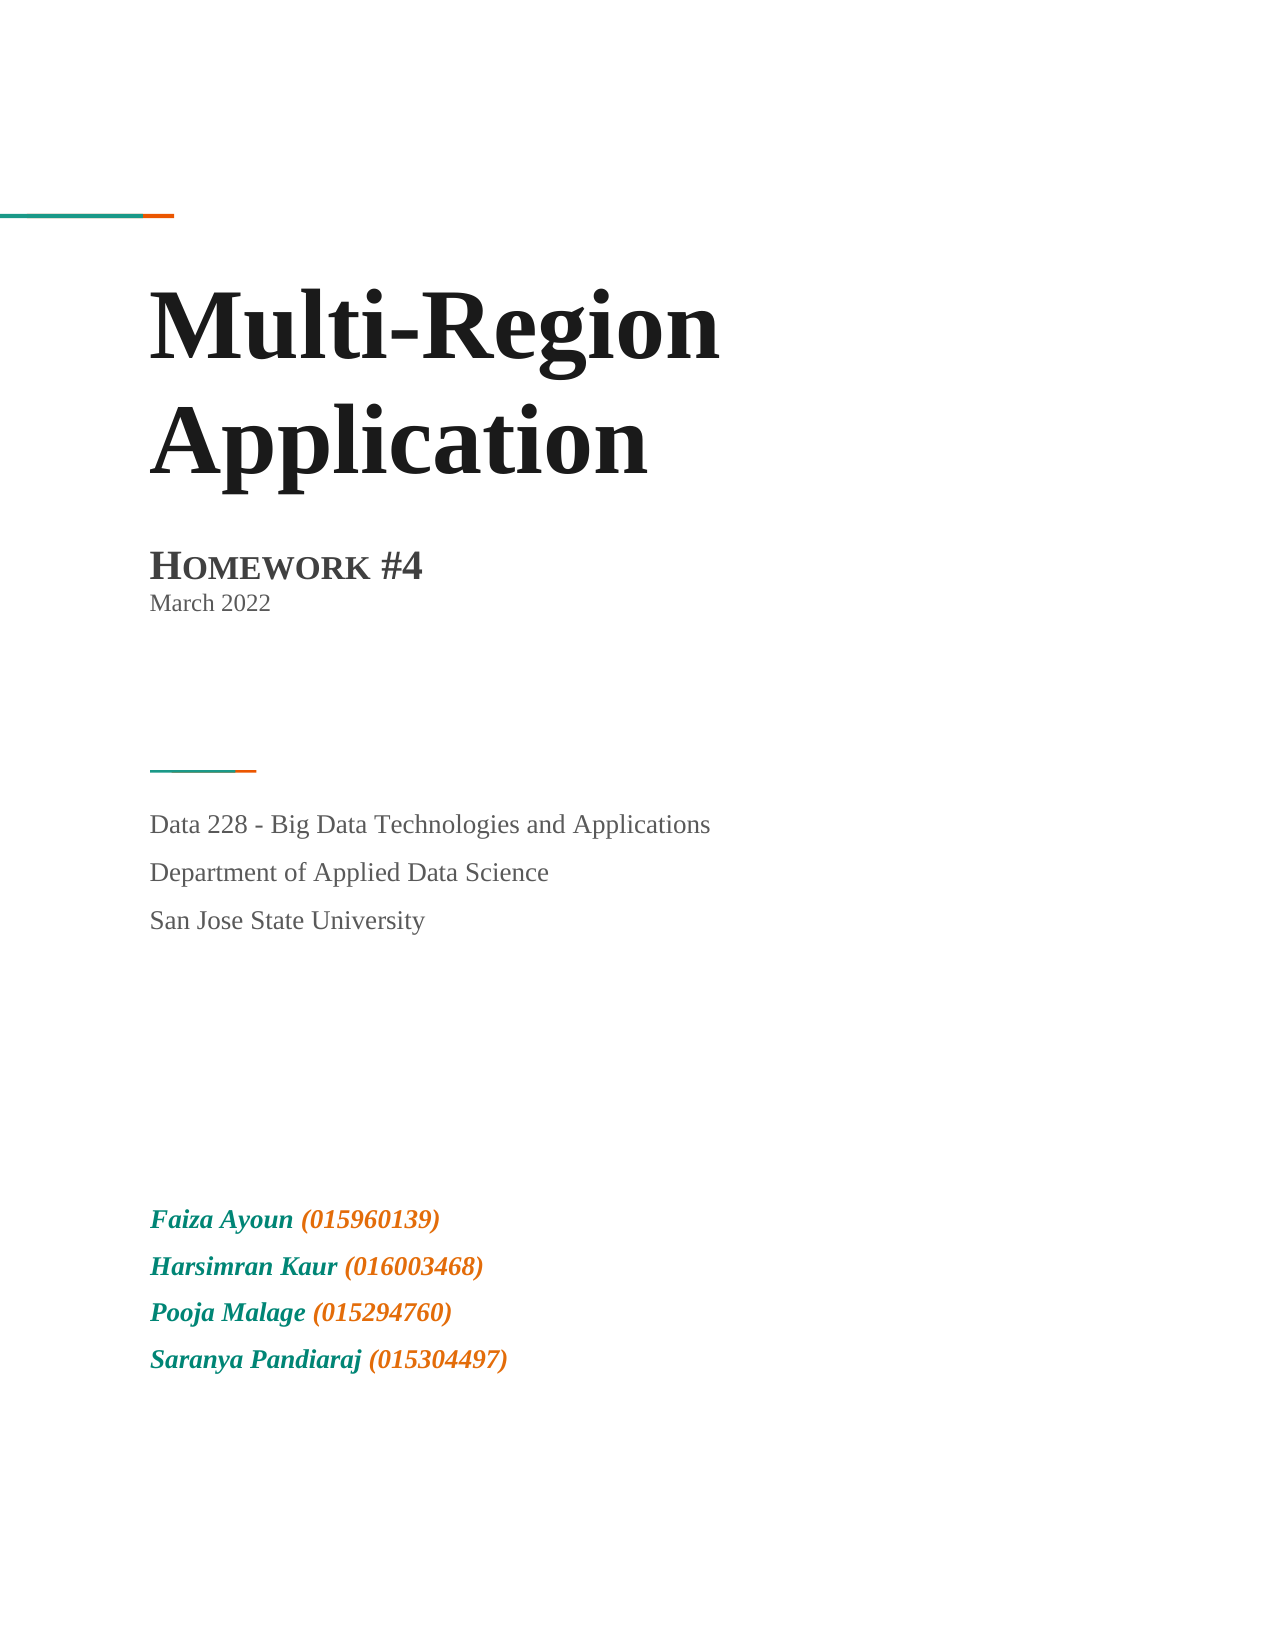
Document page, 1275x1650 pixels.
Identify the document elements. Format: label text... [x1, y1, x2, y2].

text Saranya Pandiaraj (015304497) [150, 1343, 1125, 1374]
title Multi-Region Application [149, 265, 1125, 495]
text Data 228 - Big Data Technologies and Applications [149, 808, 1125, 839]
text Pooja Malage (015294760) [150, 1296, 1125, 1327]
text Department of Applied Data Science [149, 856, 1125, 887]
subtitle Homework #4 [149, 540, 1125, 588]
text Harsimran Kaur (016003468) [150, 1250, 1125, 1281]
text Faiza Ayoun (015960139) [150, 1203, 1125, 1234]
text March 2022 [149, 588, 1125, 617]
text San Jose State University [149, 904, 1125, 935]
